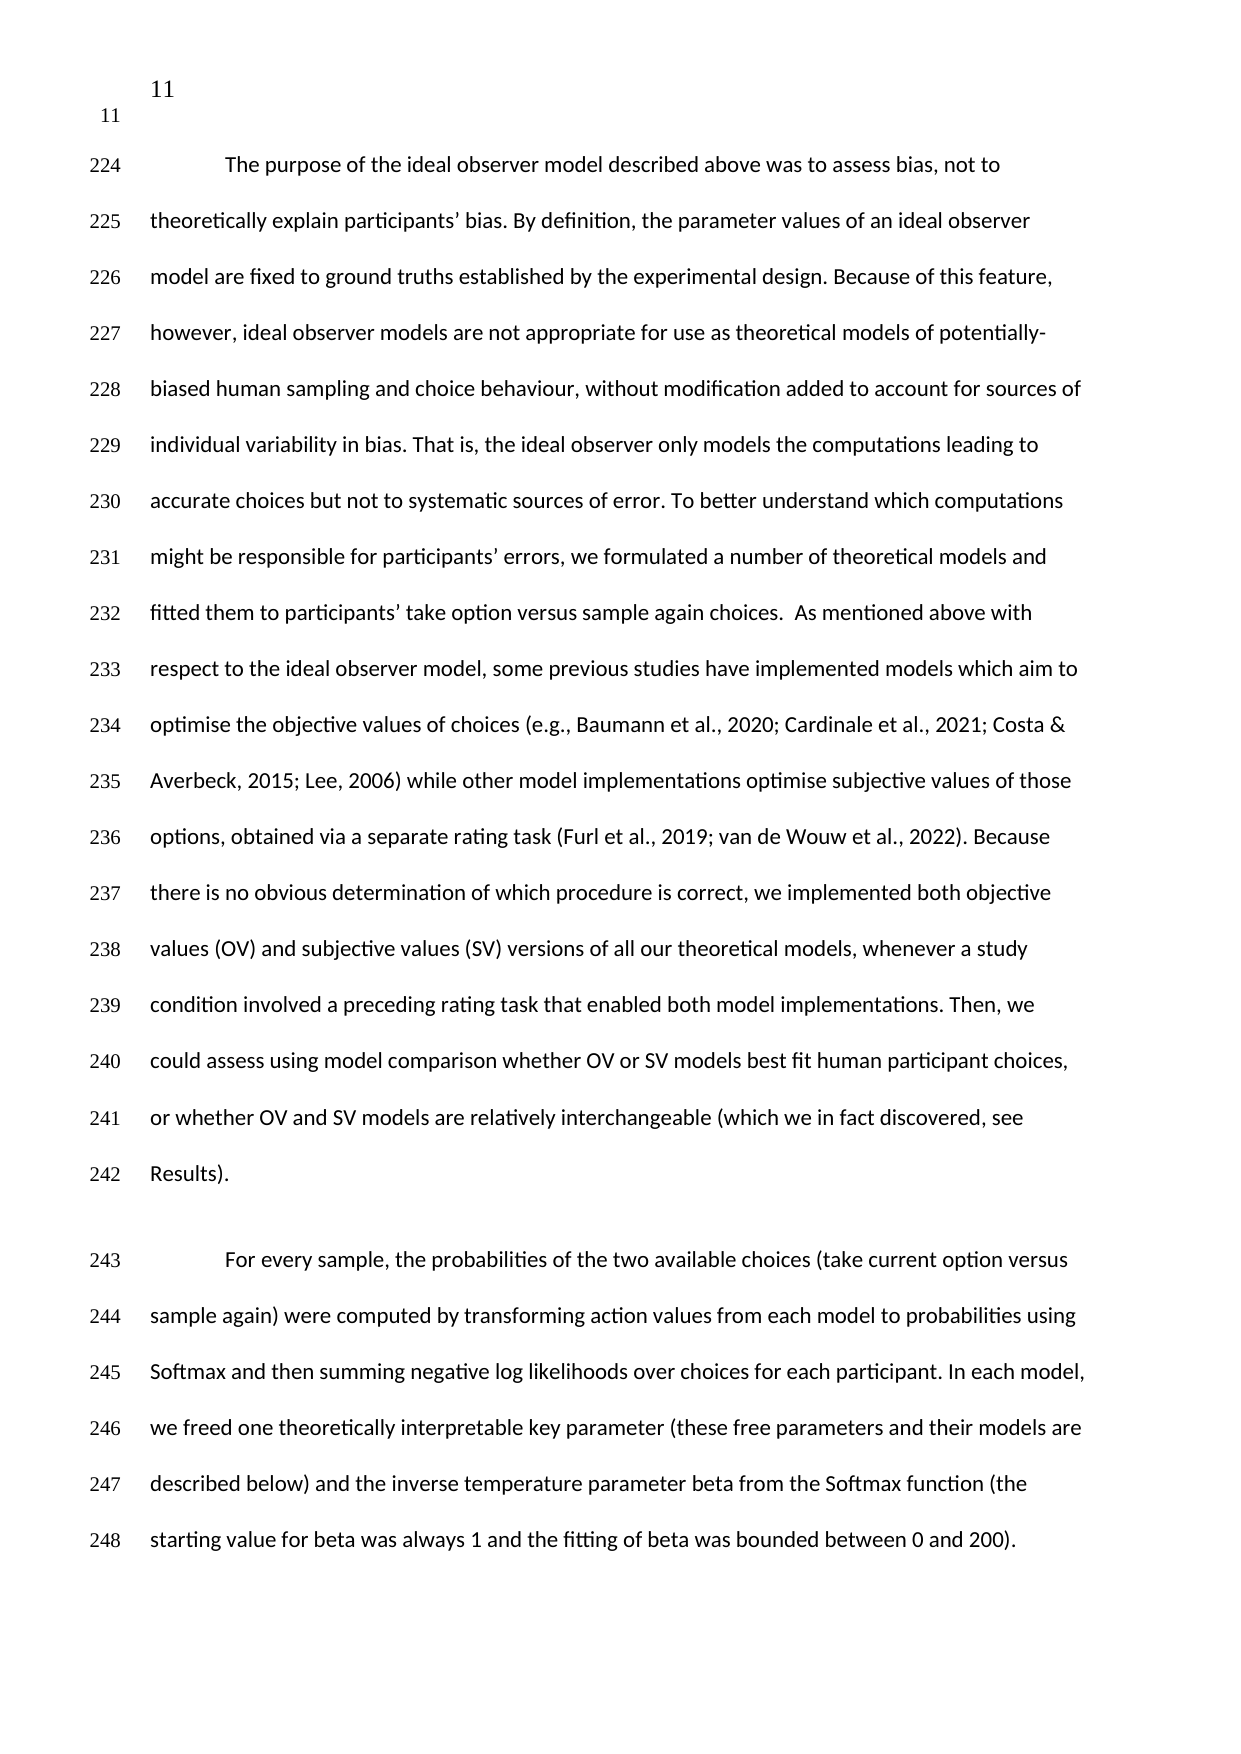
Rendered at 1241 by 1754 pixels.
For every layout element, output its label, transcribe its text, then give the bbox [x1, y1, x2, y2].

text The purpose of the ideal observer model described above was to assess bias, not to theoretically explain participants’ bias. By definition, the parameter values of an ideal observer model are fixed to ground truths established by the experimental design. Because of this feature, however, ideal observer models are not appropriate for use as theoretical models of potentially-biased human sampling and choice behaviour, without modification added to account for sources of individual variability in bias. That is, the ideal observer only models the computations leading to accurate choices but not to systematic sources of error. To better understand which computations might be responsible for participants’ errors, we formulated a number of theoretical models and fitted them to participants’ take option versus sample again choices. As mentioned above with respect to the ideal observer model, some previous studies have implemented models which aim to optimise the objective values of choices (e.g., Baumann et al., 2020; Cardinale et al., 2021; Costa & Averbeck, 2015; Lee, 2006) while other model implementations optimise subjective values of those options, obtained via a separate rating task (Furl et al., 2019; van de Wouw et al., 2022). Because there is no obvious determination of which procedure is correct, we implemented both objective values (OV) and subjective values (SV) versions of all our theoretical models, whenever a study condition involved a preceding rating task that enabled both model implementations. Then, we could assess using model comparison whether OV or SV models best fit human participant choices, or whether OV and SV models are relatively interchangeable (which we in fact discovered, see Results). [150, 150, 1090, 1187]
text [150, 1245, 1090, 1553]
